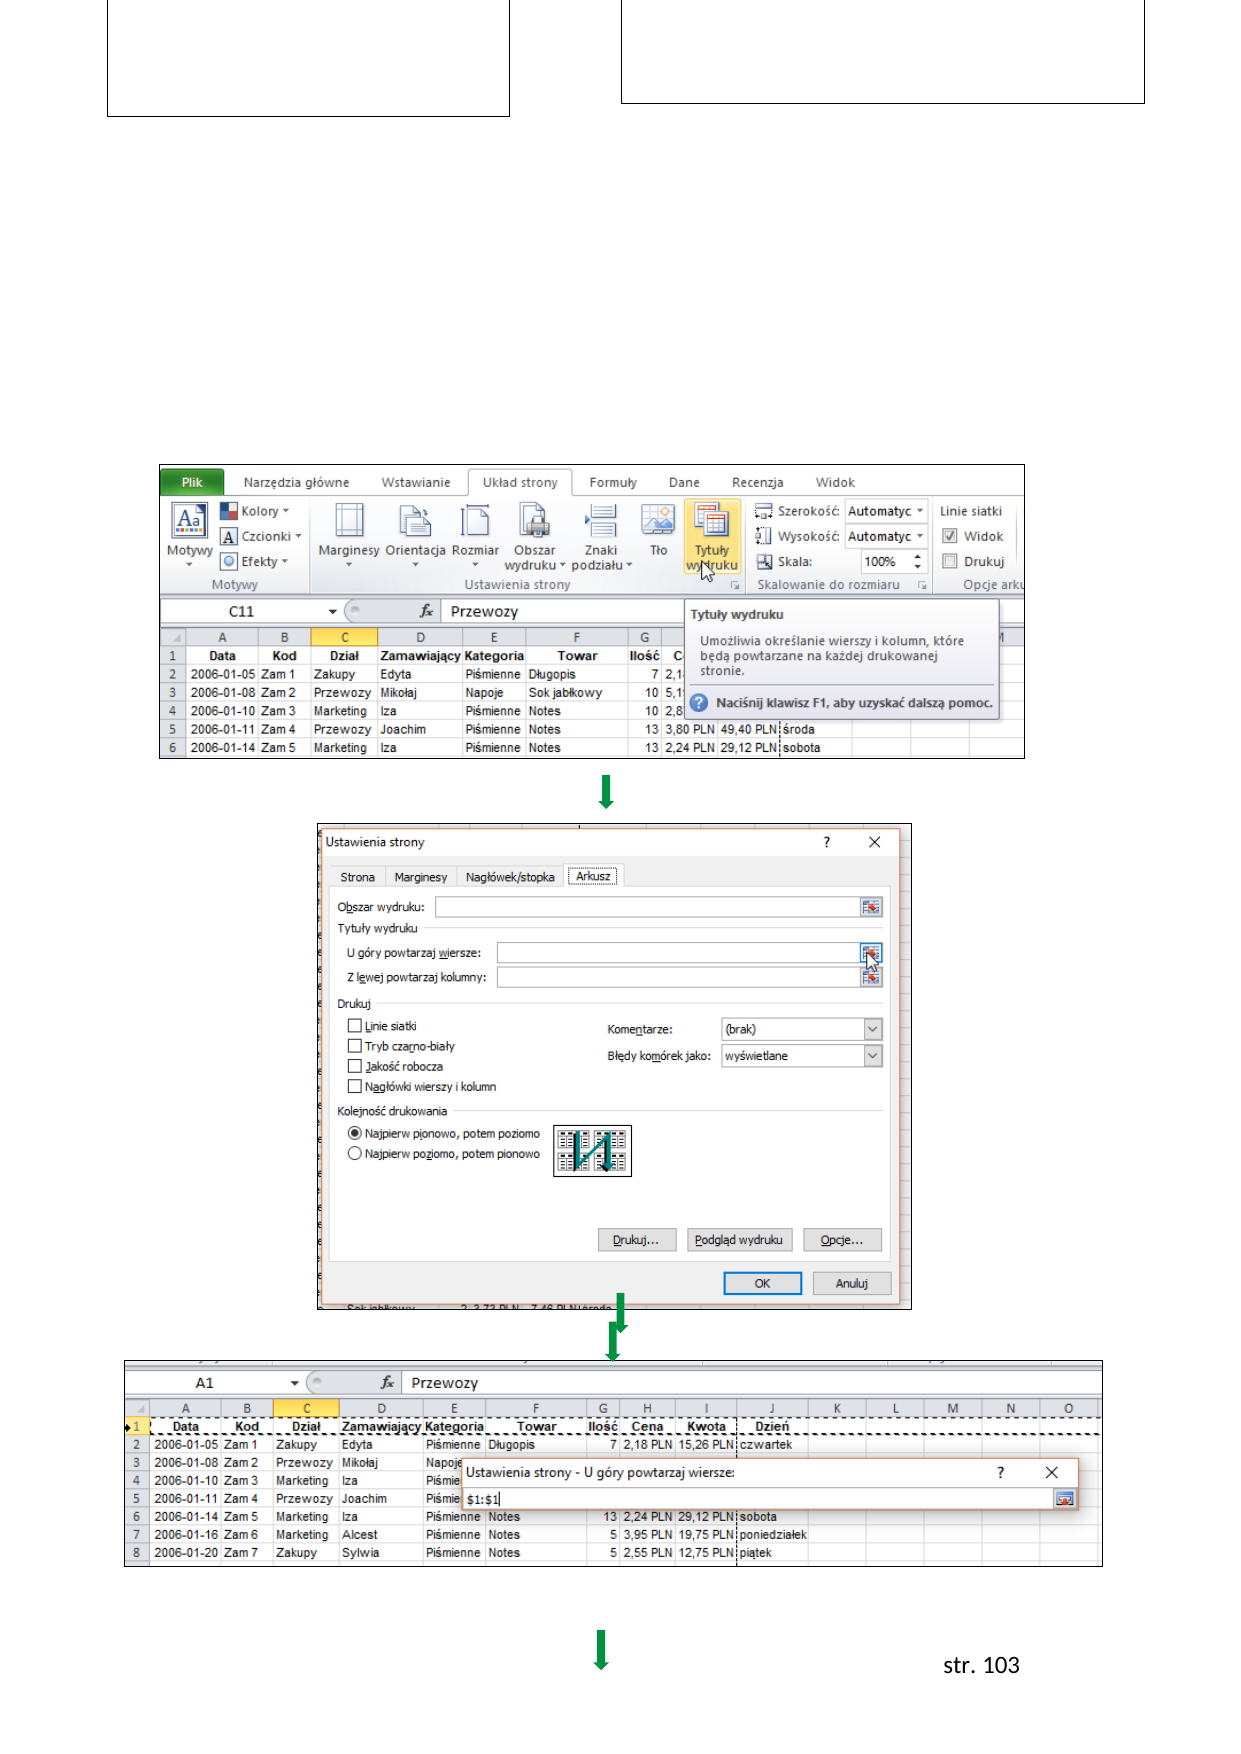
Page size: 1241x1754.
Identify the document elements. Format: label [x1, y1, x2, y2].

picture [318, 824, 911, 1309]
picture [125, 1361, 1102, 1566]
picture [160, 465, 1024, 758]
